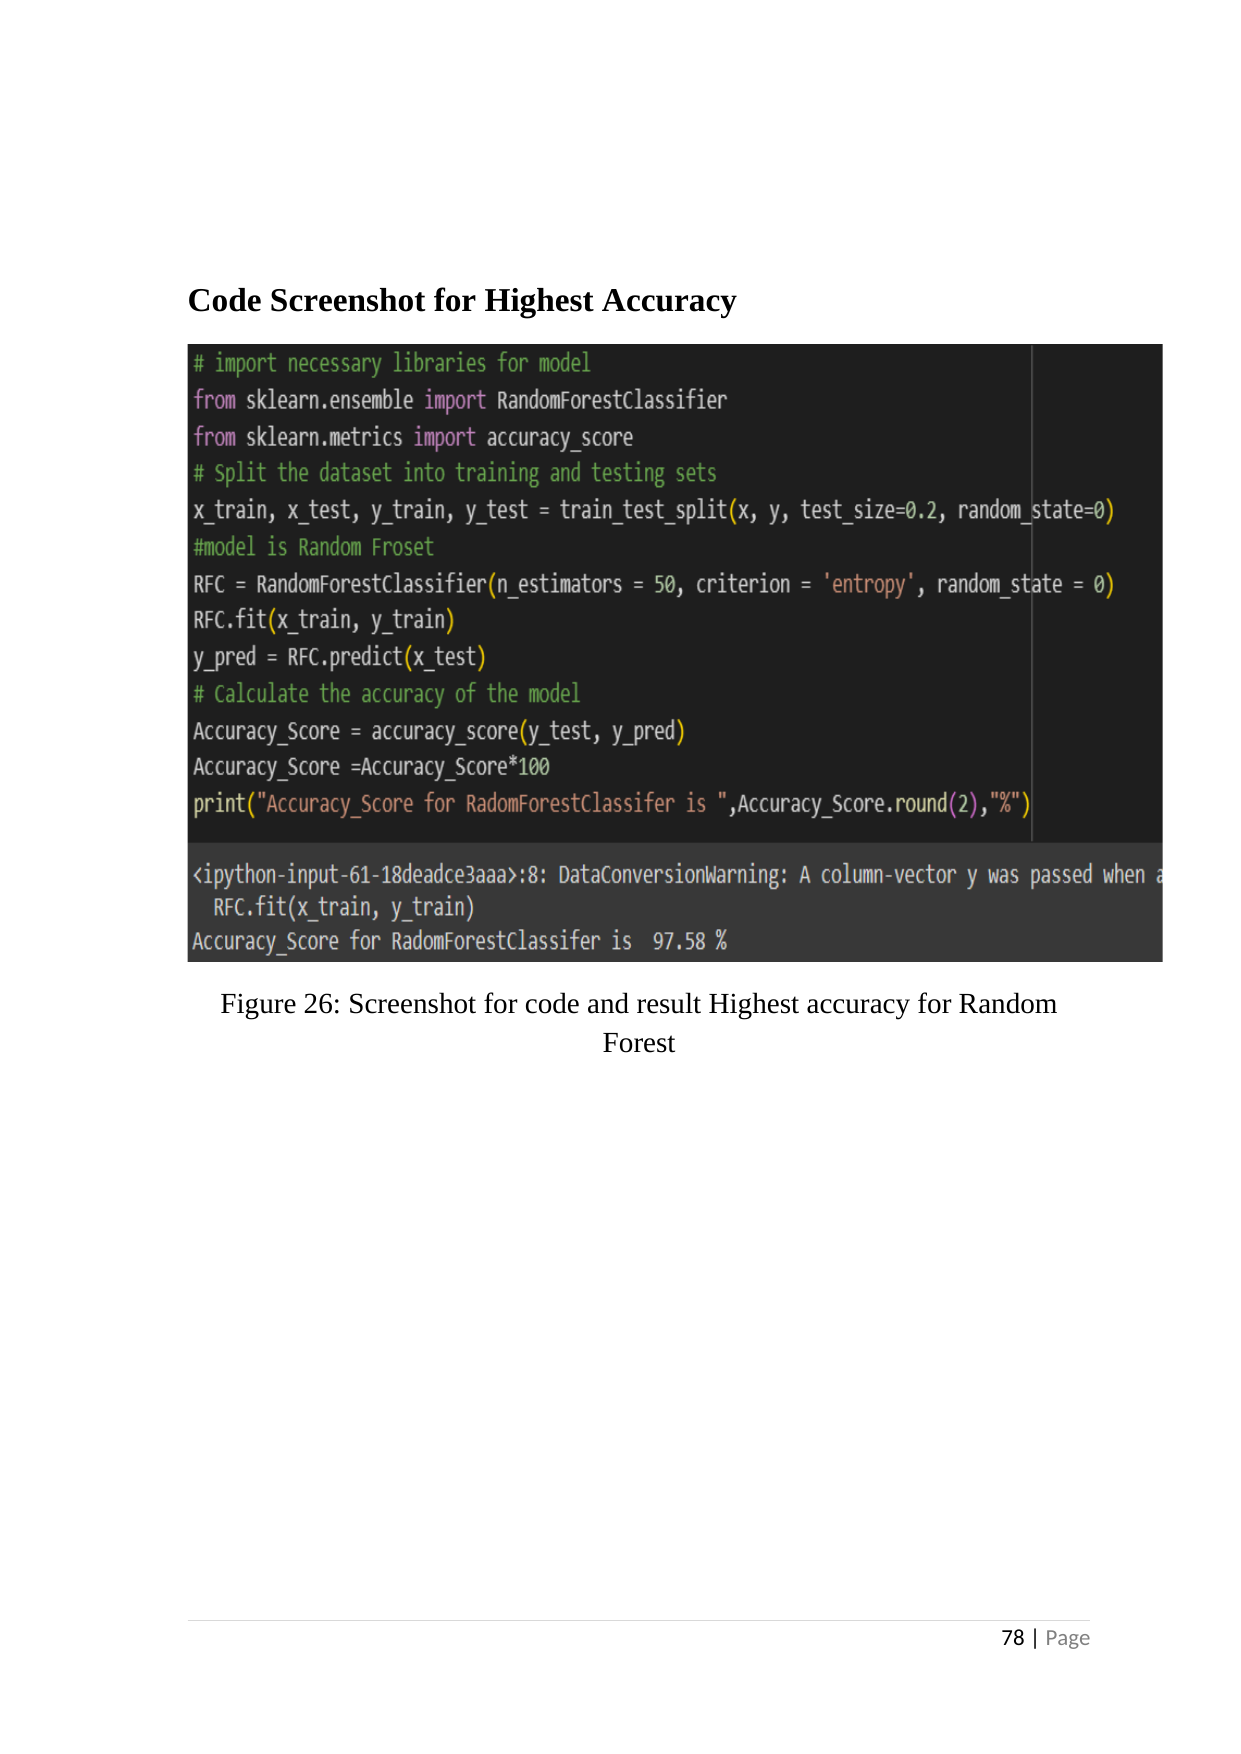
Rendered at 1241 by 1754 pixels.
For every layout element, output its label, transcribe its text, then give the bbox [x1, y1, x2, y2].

picture [187, 344, 1163, 962]
text Figure 26: Screenshot for code and result Highest accuracy for Random Forest [187, 986, 1090, 1058]
text Code Screenshot for Highest Accuracy [187, 280, 1090, 318]
